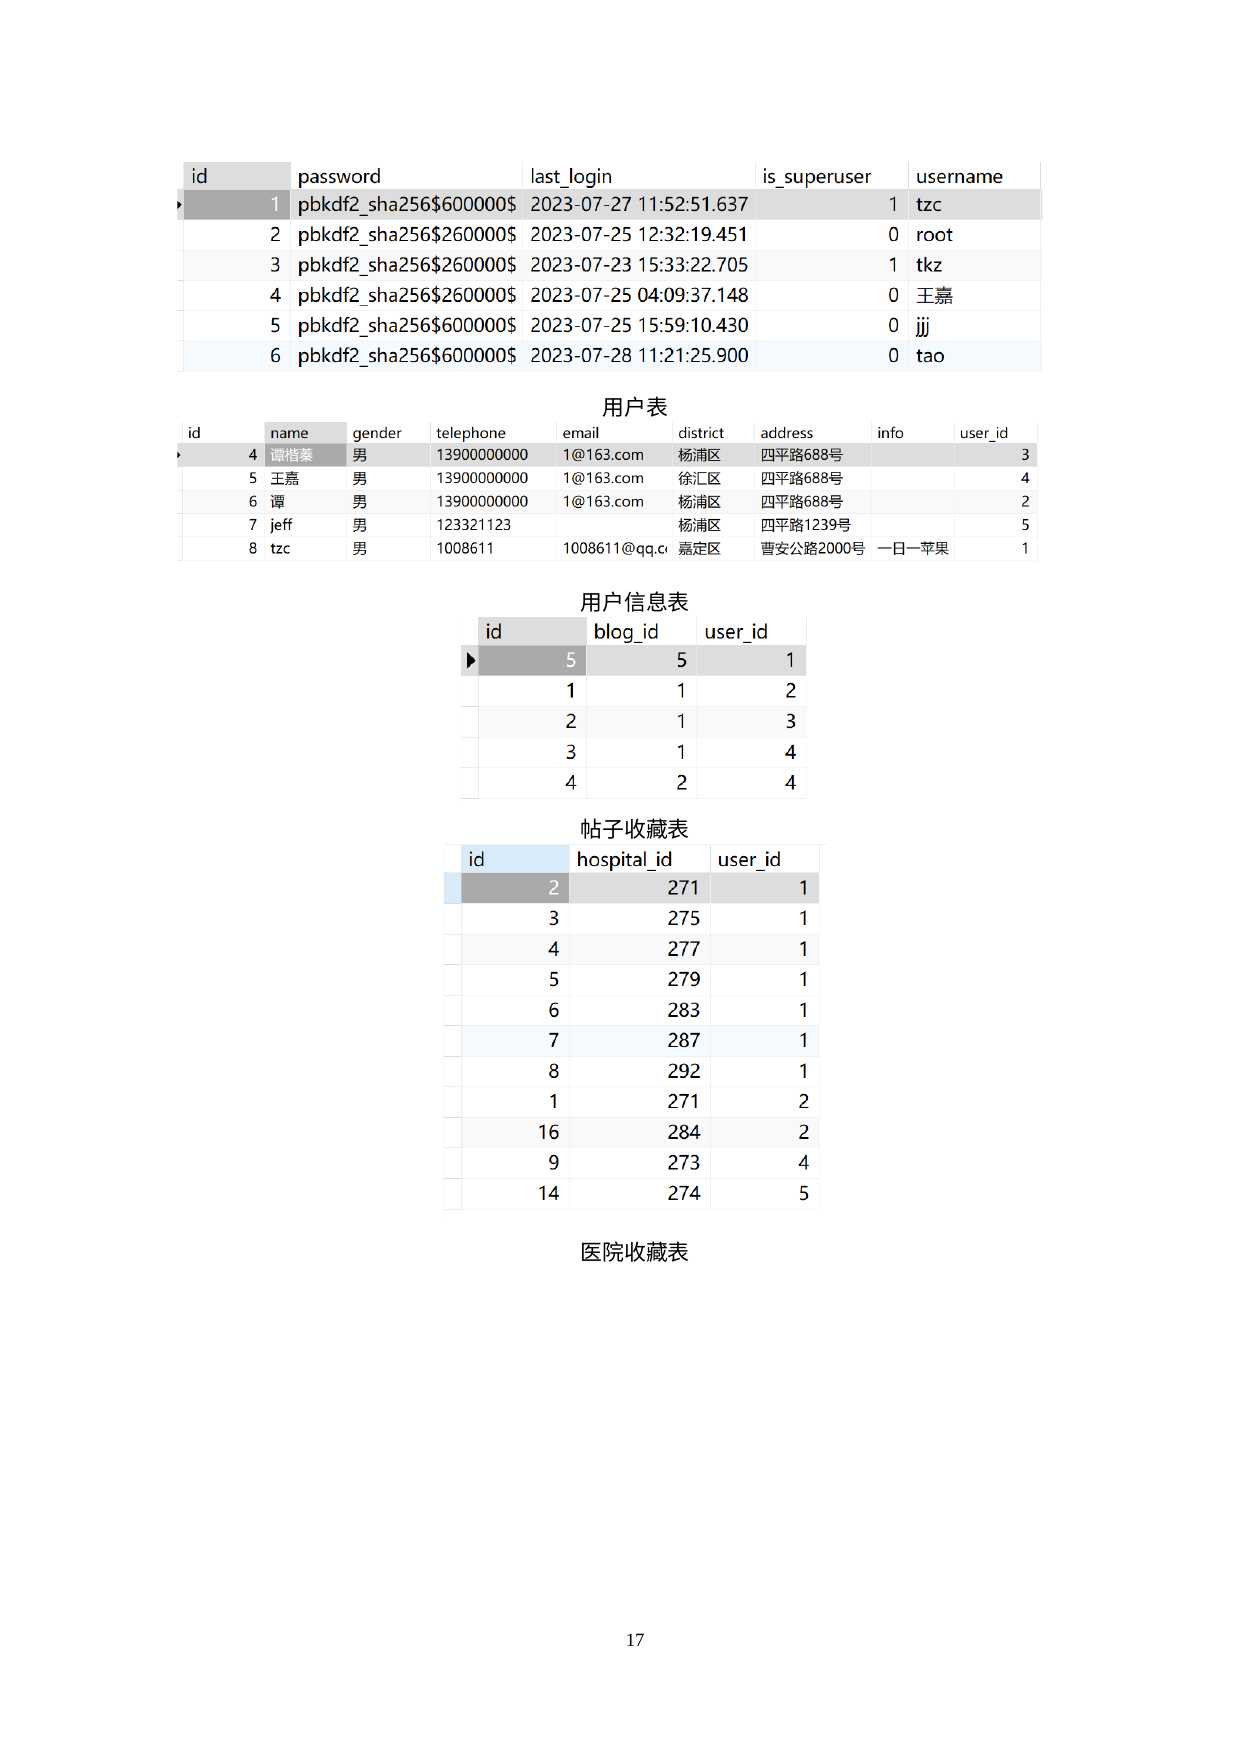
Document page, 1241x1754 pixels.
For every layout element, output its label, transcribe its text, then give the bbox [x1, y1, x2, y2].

picture [443, 844, 827, 1220]
picture [460, 617, 809, 808]
text 用户信息表 [177, 584, 1092, 617]
picture [177, 422, 1043, 564]
text 医院收藏表 [177, 1234, 1092, 1267]
text 帖子收藏表 [177, 812, 1092, 844]
picture [177, 162, 1043, 375]
text 用户表 [177, 389, 1092, 422]
